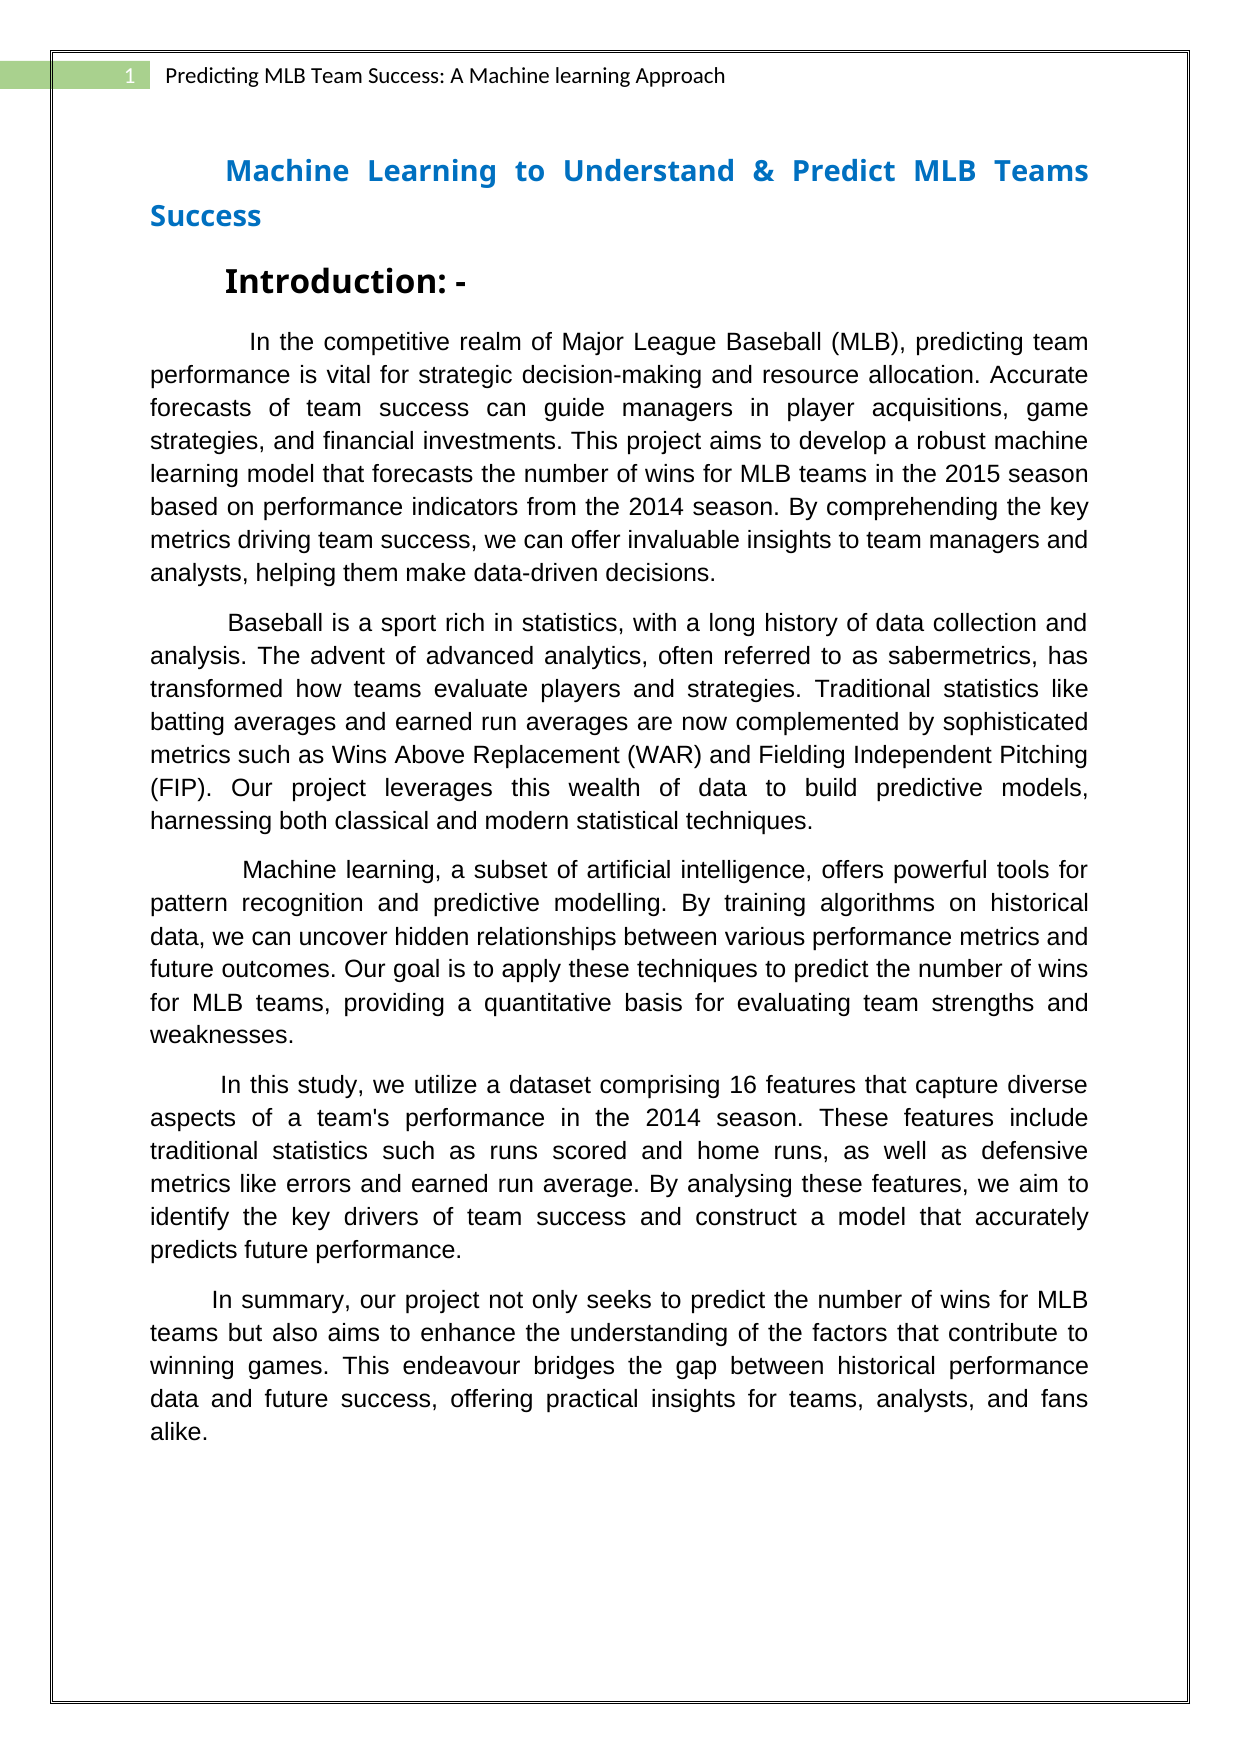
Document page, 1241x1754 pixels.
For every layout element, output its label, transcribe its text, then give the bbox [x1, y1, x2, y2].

text Baseball is a sport rich in statistics, with a long history of data collection and analysis. The advent of advanced analytics, often referred to as sabermetrics, has transformed how teams evaluate players and strategies. Traditional statistics like batting averages and earned run averages are now complemented by sophisticated metrics such as Wins Above Replacement (WAR) and Fielding Independent Pitching (FIP). Our project leverages this wealth of data to build predictive models, harnessing both classical and modern statistical techniques. [150, 608, 1090, 834]
text In summary, our project not only seeks to predict the number of wins for MLB teams but also aims to enhance the understanding of the factors that contribute to winning games. This endeavour bridges the gap between historical performance data and future success, offering practical insights for teams, analysts, and fans alike. [150, 1285, 1090, 1446]
text In this study, we utilize a dataset comprising 16 features that capture diverse aspects of a team's performance in the 2014 season. These features include traditional statistics such as runs scored and home runs, as well as defensive metrics like errors and earned run average. By analysing these features, we aim to identify the key drivers of team success and construct a model that accurately predicts future performance. [150, 1070, 1090, 1264]
text In the competitive realm of Major League Baseball (MLB), predicting team performance is vital for strategic decision-making and resource allocation. Accurate forecasts of team success can guide managers in player acquisitions, game strategies, and financial investments. This project aims to develop a robust machine learning model that forecasts the number of wins for MLB teams in the 2015 season based on performance indicators from the 2014 season. By comprehending the key metrics driving team success, we can offer invaluable insights to team managers and analysts, helping them make data-driven decisions. [150, 327, 1090, 587]
text Machine Learning to Understand & Predict MLB Teams Success [150, 150, 1090, 235]
text Introduction: - [150, 258, 1090, 303]
text Machine learning, a subset of artificial intelligence, offers powerful tools for pattern recognition and predictive modelling. By training algorithms on historical data, we can uncover hidden relationships between various performance metrics and future outcomes. Our goal is to apply these techniques to predict the number of wins for MLB teams, providing a quantitative basis for evaluating team strengths and weaknesses. [150, 855, 1090, 1049]
